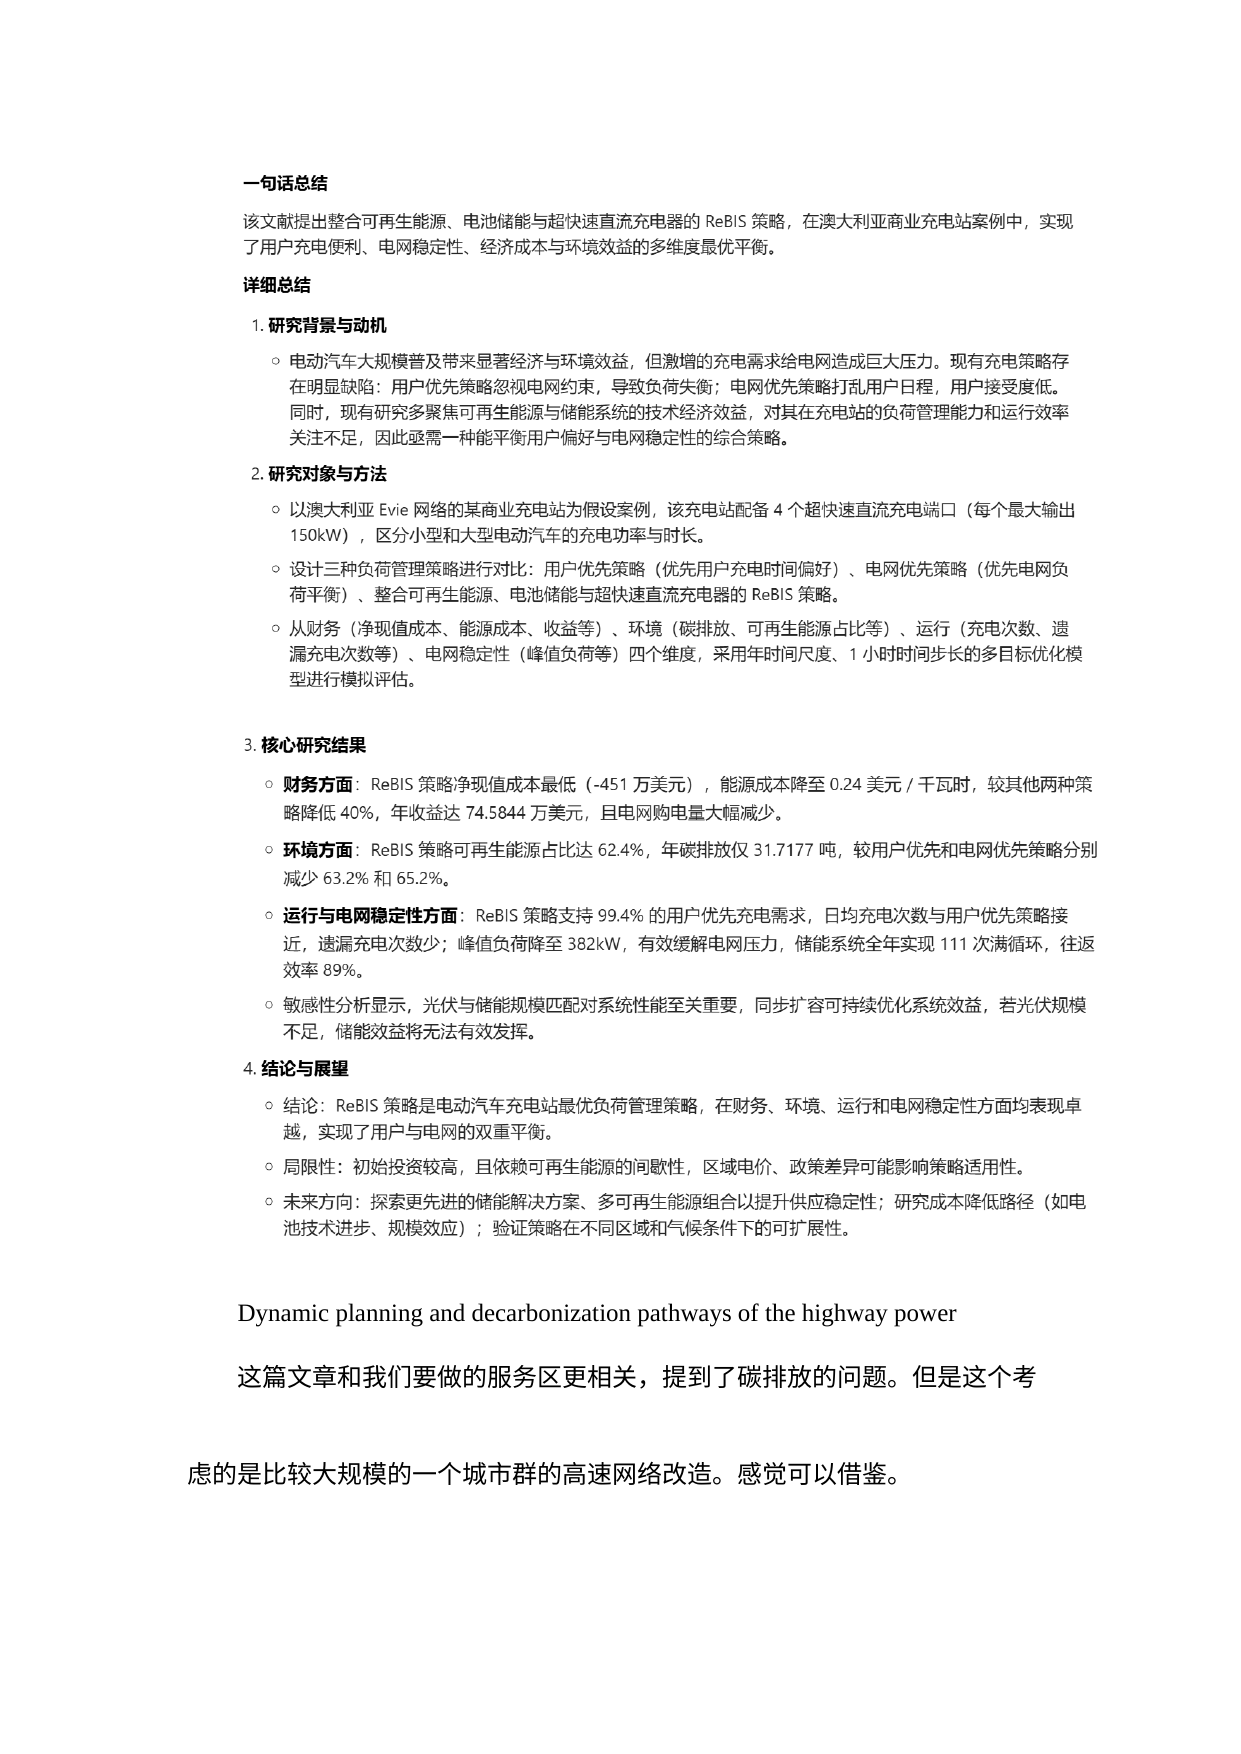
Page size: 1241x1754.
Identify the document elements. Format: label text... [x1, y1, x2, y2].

text Dynamic planning and decarbonization pathways of the highway power [187, 1296, 1053, 1328]
text 这篇文章和我们要做的服务区更相关，提到了碳排放的问题。但是这个考虑的是比较大规模的一个城市群的高速网络改造。感觉可以借鉴。 [187, 1343, 1053, 1505]
picture [237, 728, 1102, 1262]
picture [237, 162, 1103, 694]
